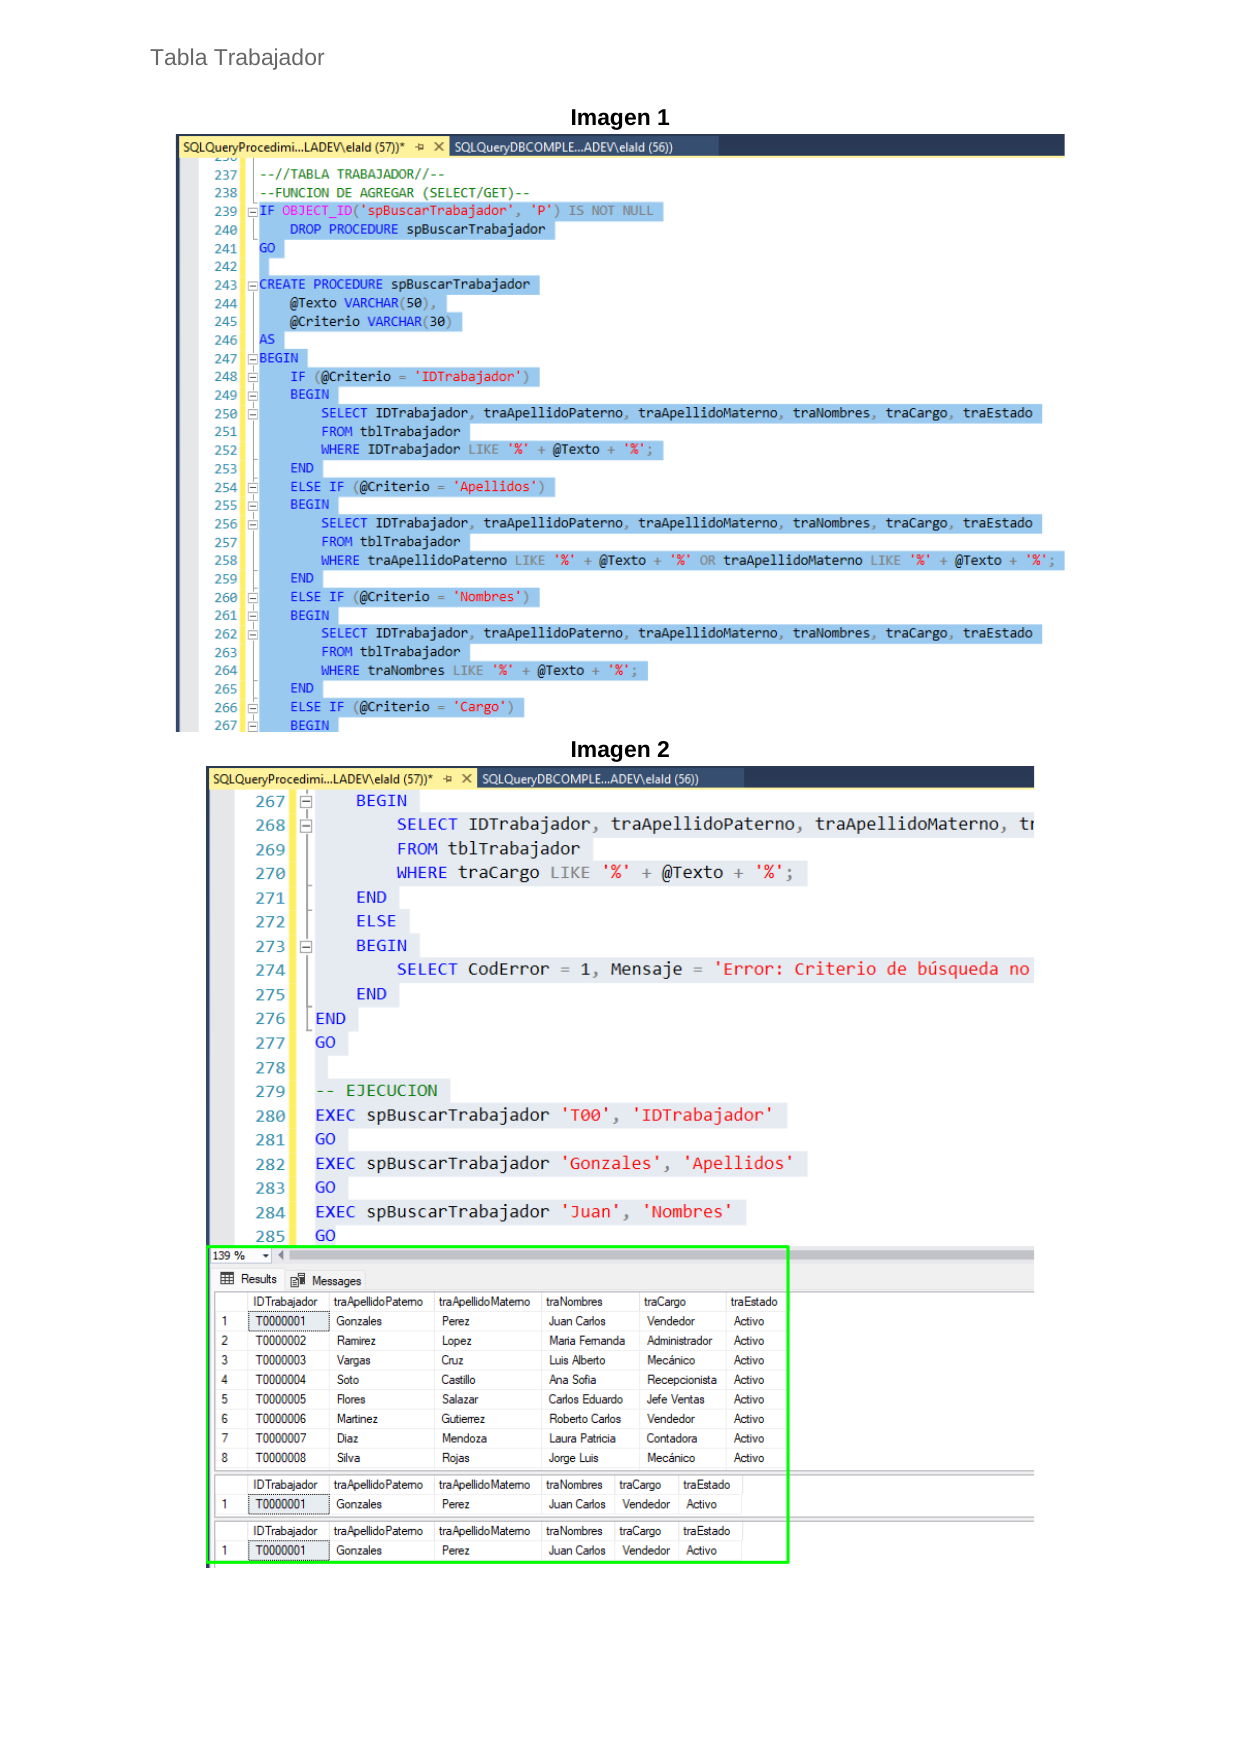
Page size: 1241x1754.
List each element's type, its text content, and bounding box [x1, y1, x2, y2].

text Imagen 2 [150, 736, 1090, 762]
text Imagen 1 [150, 104, 1090, 130]
picture [206, 766, 1035, 1568]
subtitle Tabla Trabajador [150, 44, 1090, 71]
picture [175, 134, 1065, 732]
